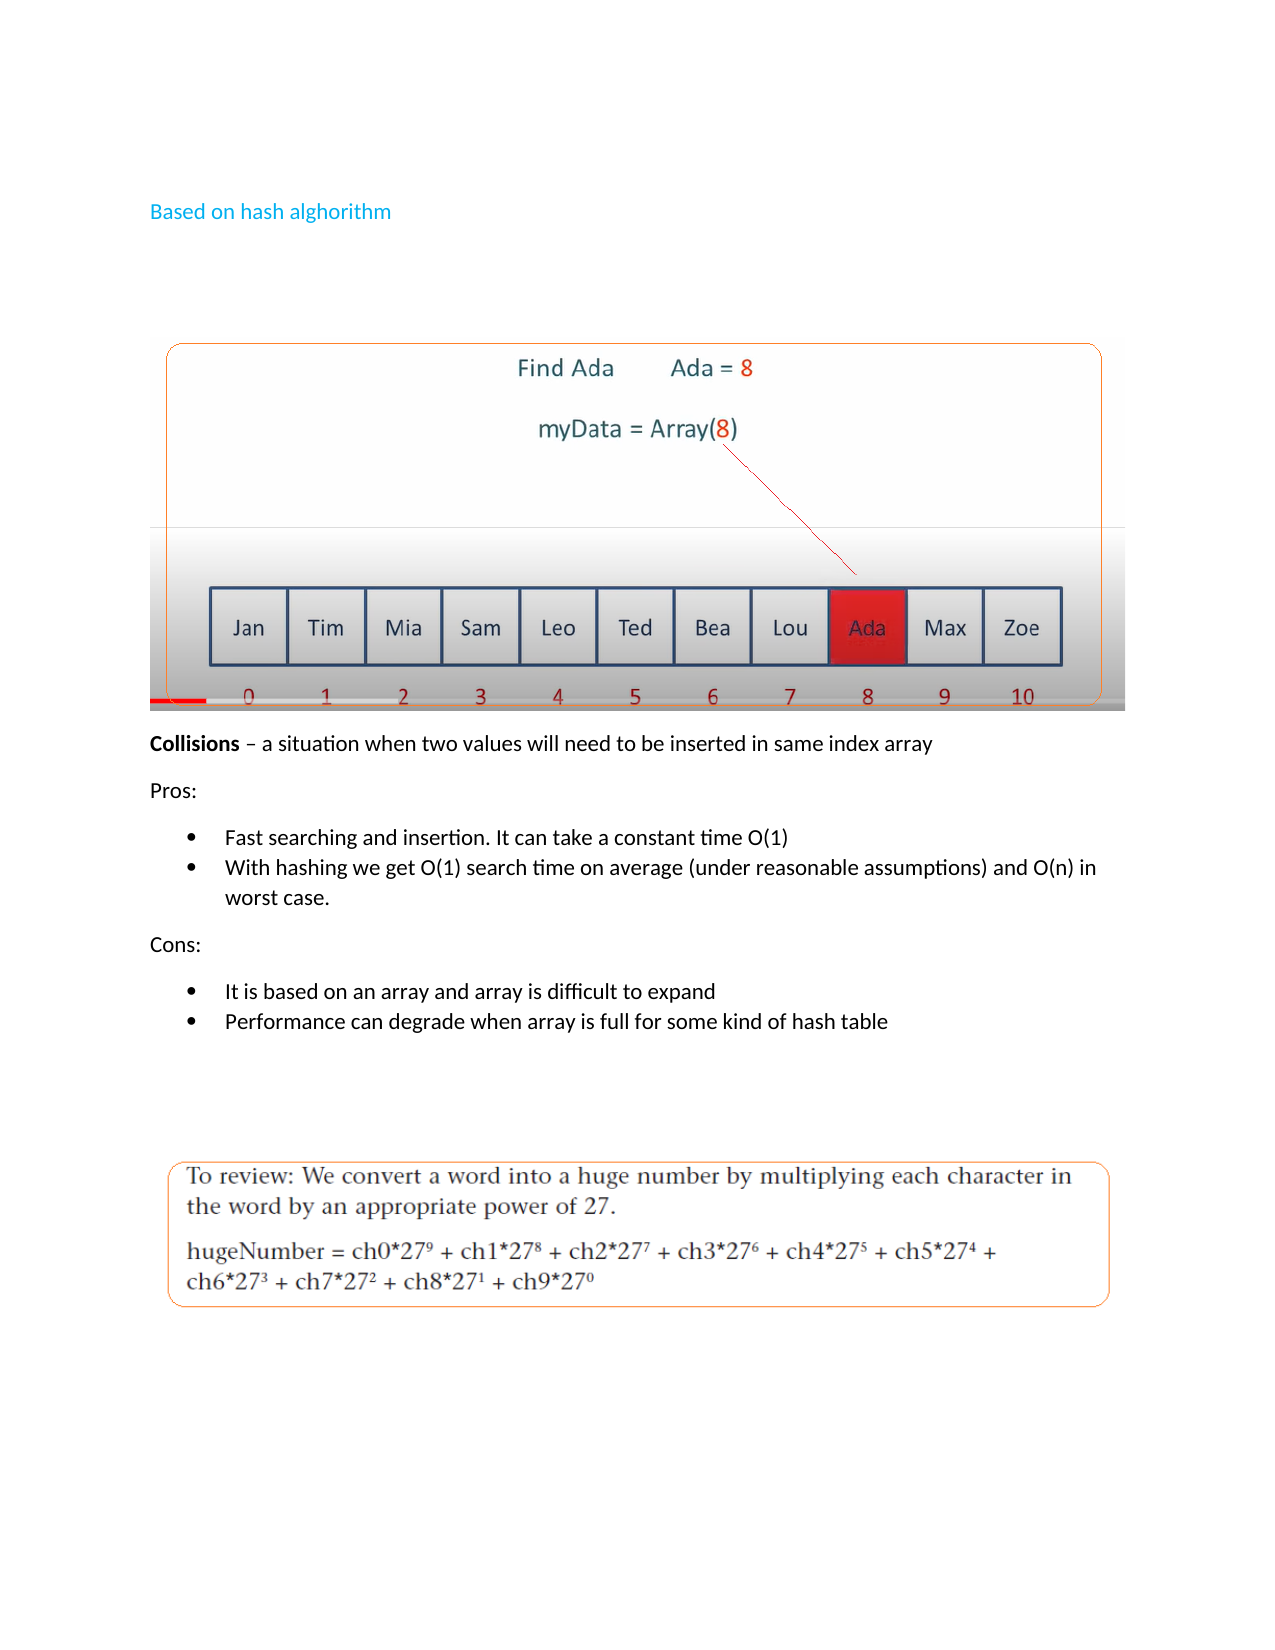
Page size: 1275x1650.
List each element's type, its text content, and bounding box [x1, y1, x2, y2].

list Fast searching and insertion. It can take a constant time O(1) [187, 823, 1125, 851]
picture [150, 1148, 1117, 1324]
list With hashing we get O(1) search time on average (under reasonable assumptions) and O(n) in worst case. [187, 853, 1125, 911]
text Based on hash alghorithm [150, 197, 1125, 225]
list Performance can degrade when array is full for some kind of hash table [187, 1007, 1125, 1035]
text Collisions – a situation when two values will need to be inserted in same index array [150, 729, 1125, 757]
picture [150, 337, 1125, 711]
text Pros: [150, 776, 1125, 804]
text Cons: [150, 930, 1125, 958]
list It is based on an array and array is difficult to expand [187, 977, 1125, 1005]
